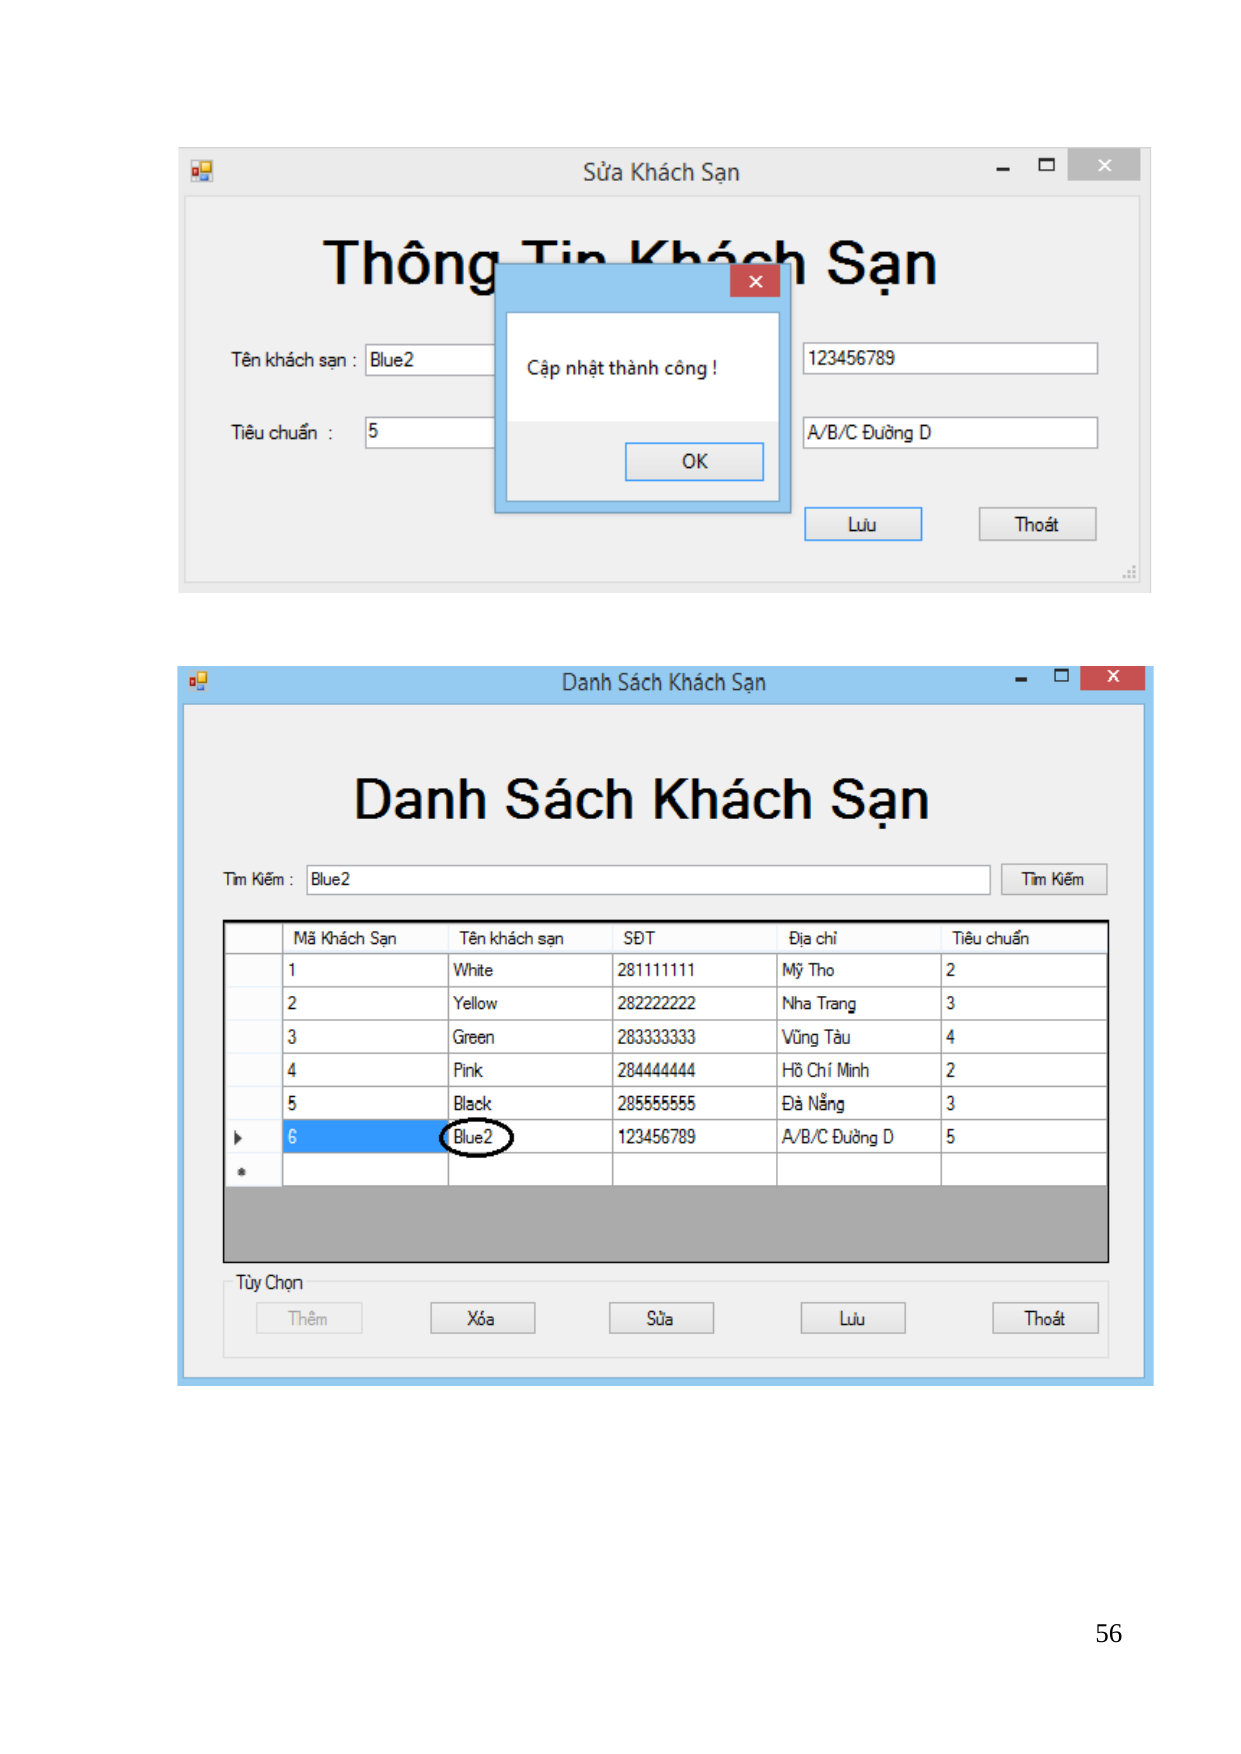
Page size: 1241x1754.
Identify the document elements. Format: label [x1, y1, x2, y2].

picture [178, 147, 1152, 593]
picture [177, 666, 1154, 1386]
